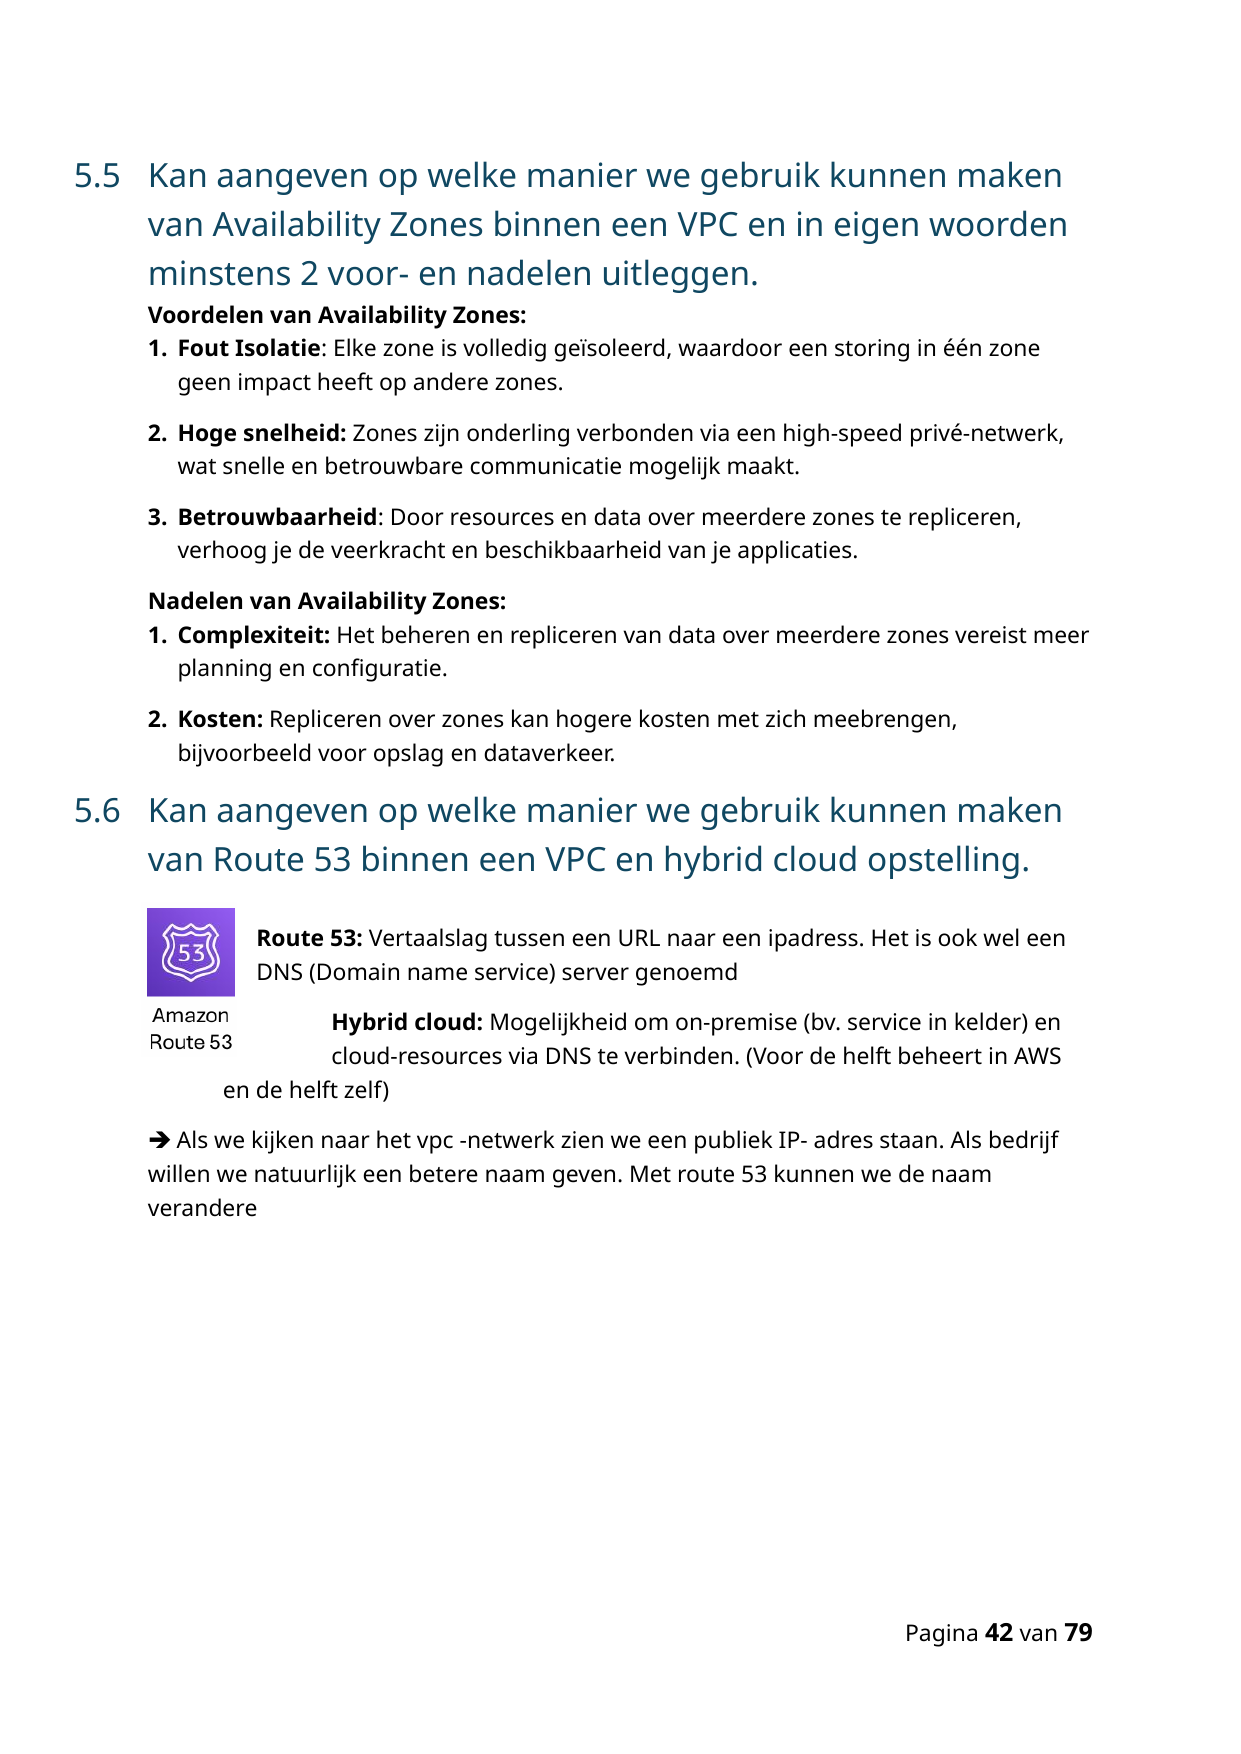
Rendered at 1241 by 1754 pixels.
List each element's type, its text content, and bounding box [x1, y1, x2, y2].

subtitle Kan aangeven op welke manier we gebruik kunnen maken van Route 53 binnen een VPC en hybrid cloud opstelling. [74, 787, 1093, 881]
list Fout Isolatie: Elke zone is volledig geïsoleerd, waardoor een storing in één zone geen impact heeft op andere zones. [148, 332, 1093, 397]
subtitle Kan aangeven op welke manier we gebruik kunnen maken van Availability Zones binnen een VPC en in eigen woorden minstens 2 voor- en nadelen uitleggen. [74, 152, 1093, 295]
text Als we kijken naar het vpc -netwerk zien we een publiek IP- adres staan. Als bedrijf willen we natuurlijk een betere naam geven. Met route 53 kunnen we de naam verandere [148, 1124, 1093, 1223]
text Hybrid cloud: Mogelijkheid om on-premise (bv. service in kelder) en cloud-resources via DNS te verbinden. (Voor de helft beheert in AWS en de helft zelf) [223, 1006, 1093, 1105]
text Route 53: Vertaalslag tussen een URL naar een ipadress. Het is ook wel een DNS (Domain name service) server genoemd [148, 885, 1093, 987]
picture [141, 902, 238, 1057]
text Nadelen van Availability Zones: [148, 585, 1093, 616]
list Betrouwbaarheid: Door resources en data over meerdere zones te repliceren, verhoog je de veerkracht en beschikbaarheid van je applicaties. [148, 501, 1093, 566]
list Kosten: Repliceren over zones kan hogere kosten met zich meebrengen, bijvoorbeeld voor opslag en dataverkeer. [148, 703, 1093, 768]
list Complexiteit: Het beheren en repliceren van data over meerdere zones vereist meer planning en configuratie. [148, 619, 1093, 684]
list Hoge snelheid: Zones zijn onderling verbonden via een high-speed privé-netwerk, wat snelle en betrouwbare communicatie mogelijk maakt. [148, 417, 1093, 482]
text Voordelen van Availability Zones: [148, 299, 1093, 330]
